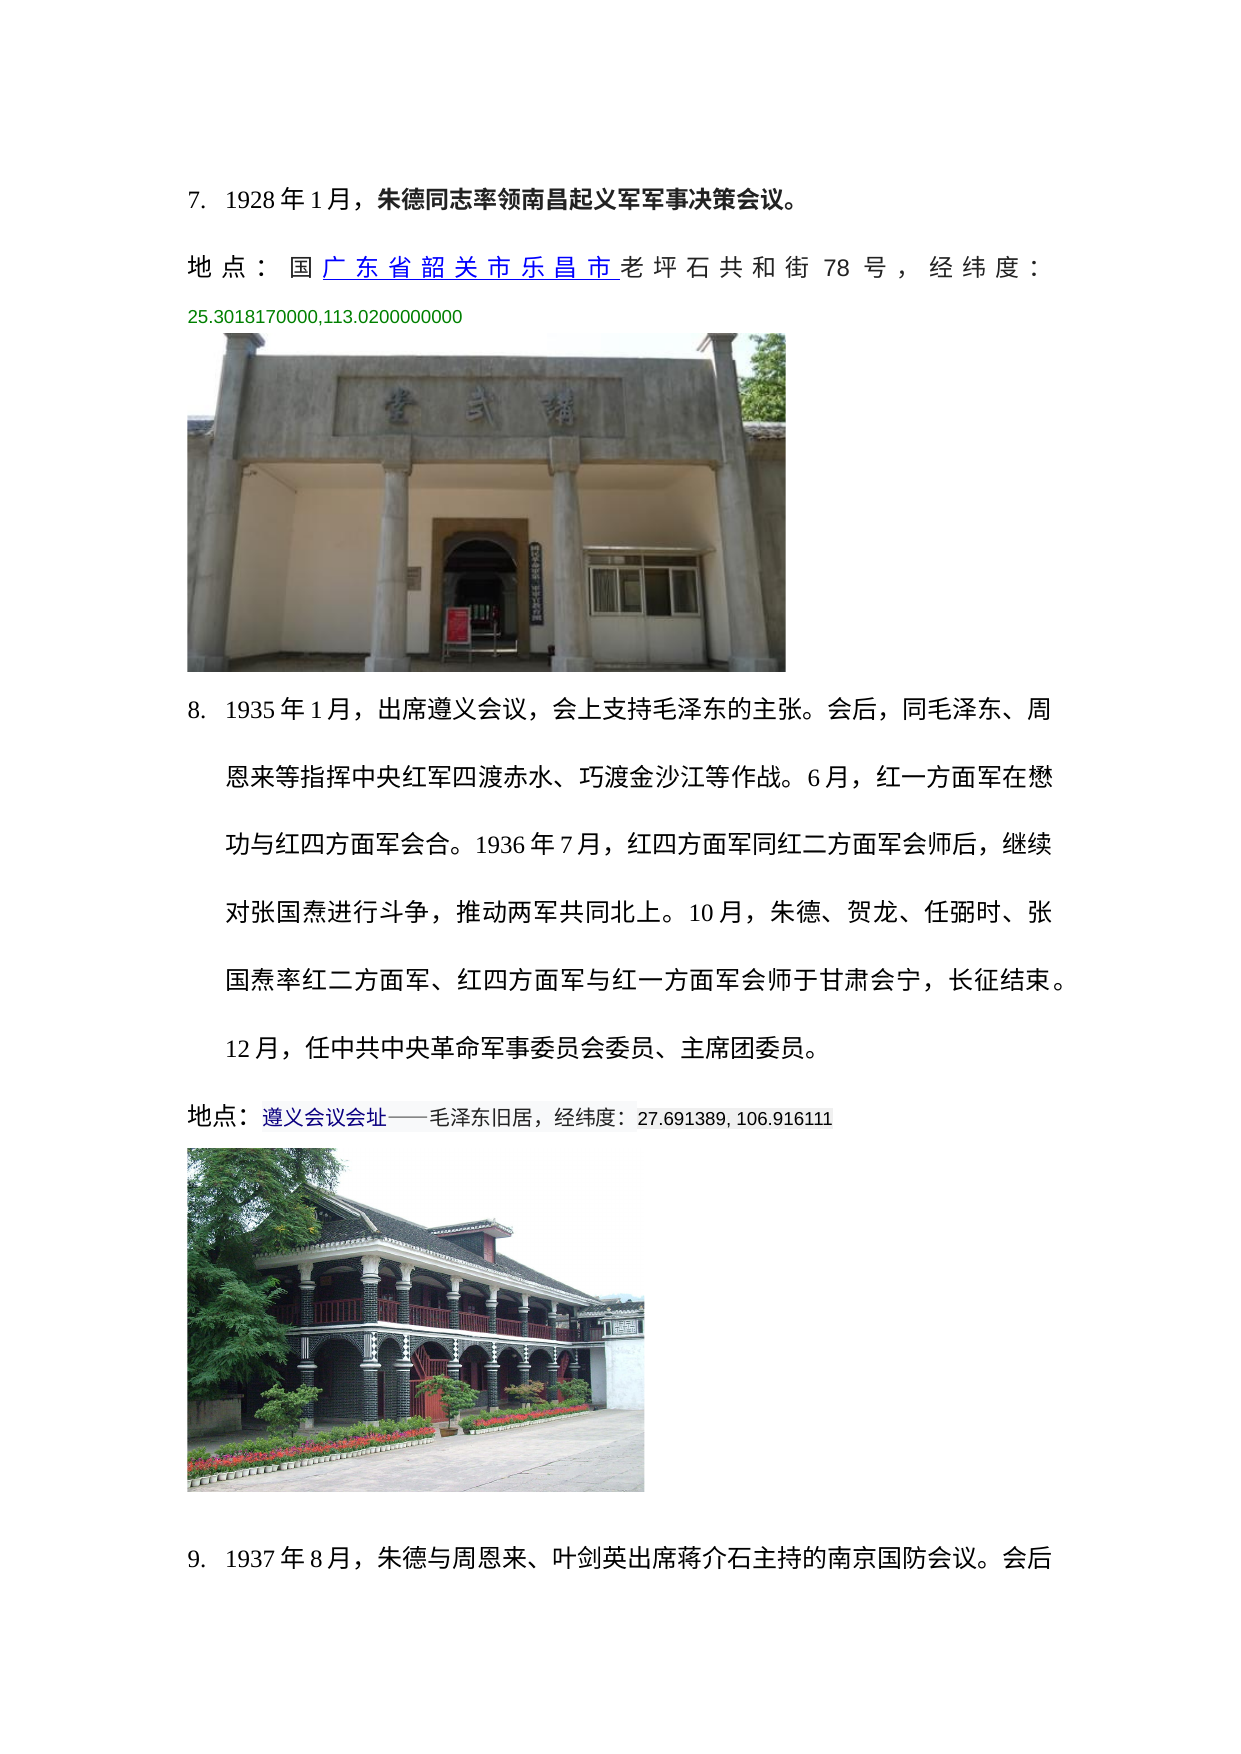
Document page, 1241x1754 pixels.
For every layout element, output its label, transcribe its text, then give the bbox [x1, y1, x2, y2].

picture [187, 1148, 645, 1492]
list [187, 1522, 1053, 1590]
list 1928年1月，朱德同志率领南昌起义军军事决策会议。 [187, 164, 1053, 232]
list 1935年1月，出席遵义会议，会上支持毛泽东的主张。会后，同毛泽东、周恩来等指挥中央红军四渡赤水、巧渡金沙江等作战。6月，红一方面军在懋功与红四方面军会合。1936年7月，红四方面军同红二方面军会师后，继续对张国焘进行斗争，推动两军共同北上。10月，朱德、贺龙、任弼时、张国焘率红二方面军、红四方面军与红一方面军会师于甘肃会宁，长征结束。12月，任中共中央革命军事委员会委员、主席团委员。 [187, 673, 1053, 1081]
picture [187, 333, 786, 672]
text 地点：遵义会议会址——毛泽东旧居，经纬度：27.691389, 106.916111 [187, 1081, 1053, 1149]
